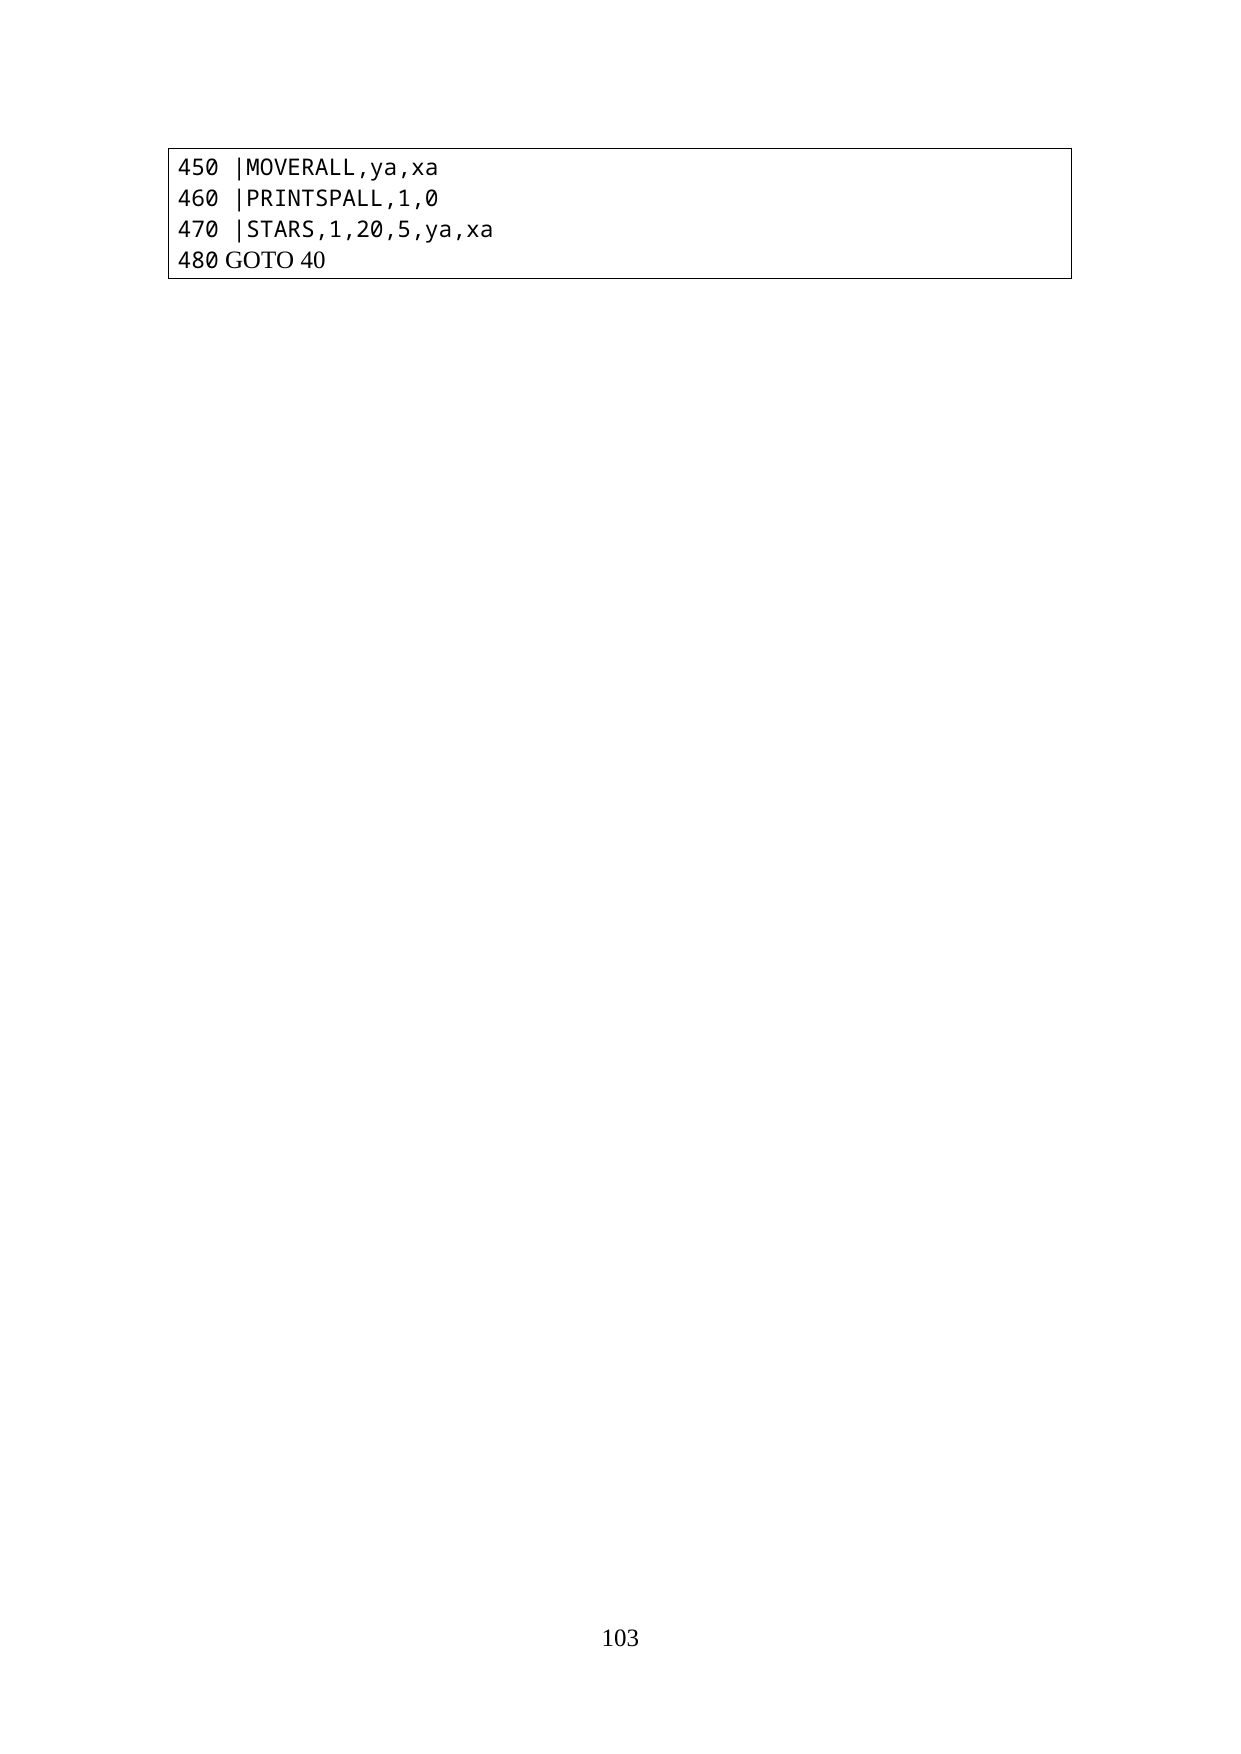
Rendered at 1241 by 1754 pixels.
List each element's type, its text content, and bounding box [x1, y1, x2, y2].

text 480 GOTO 40 [169, 241, 1071, 278]
text 470 |STARS,1,20,5,ya,xa [177, 213, 1063, 241]
text 460 |PRINTSPALL,1,0 [177, 182, 1063, 213]
text 450 |MOVERALL,ya,xa [169, 149, 1071, 182]
